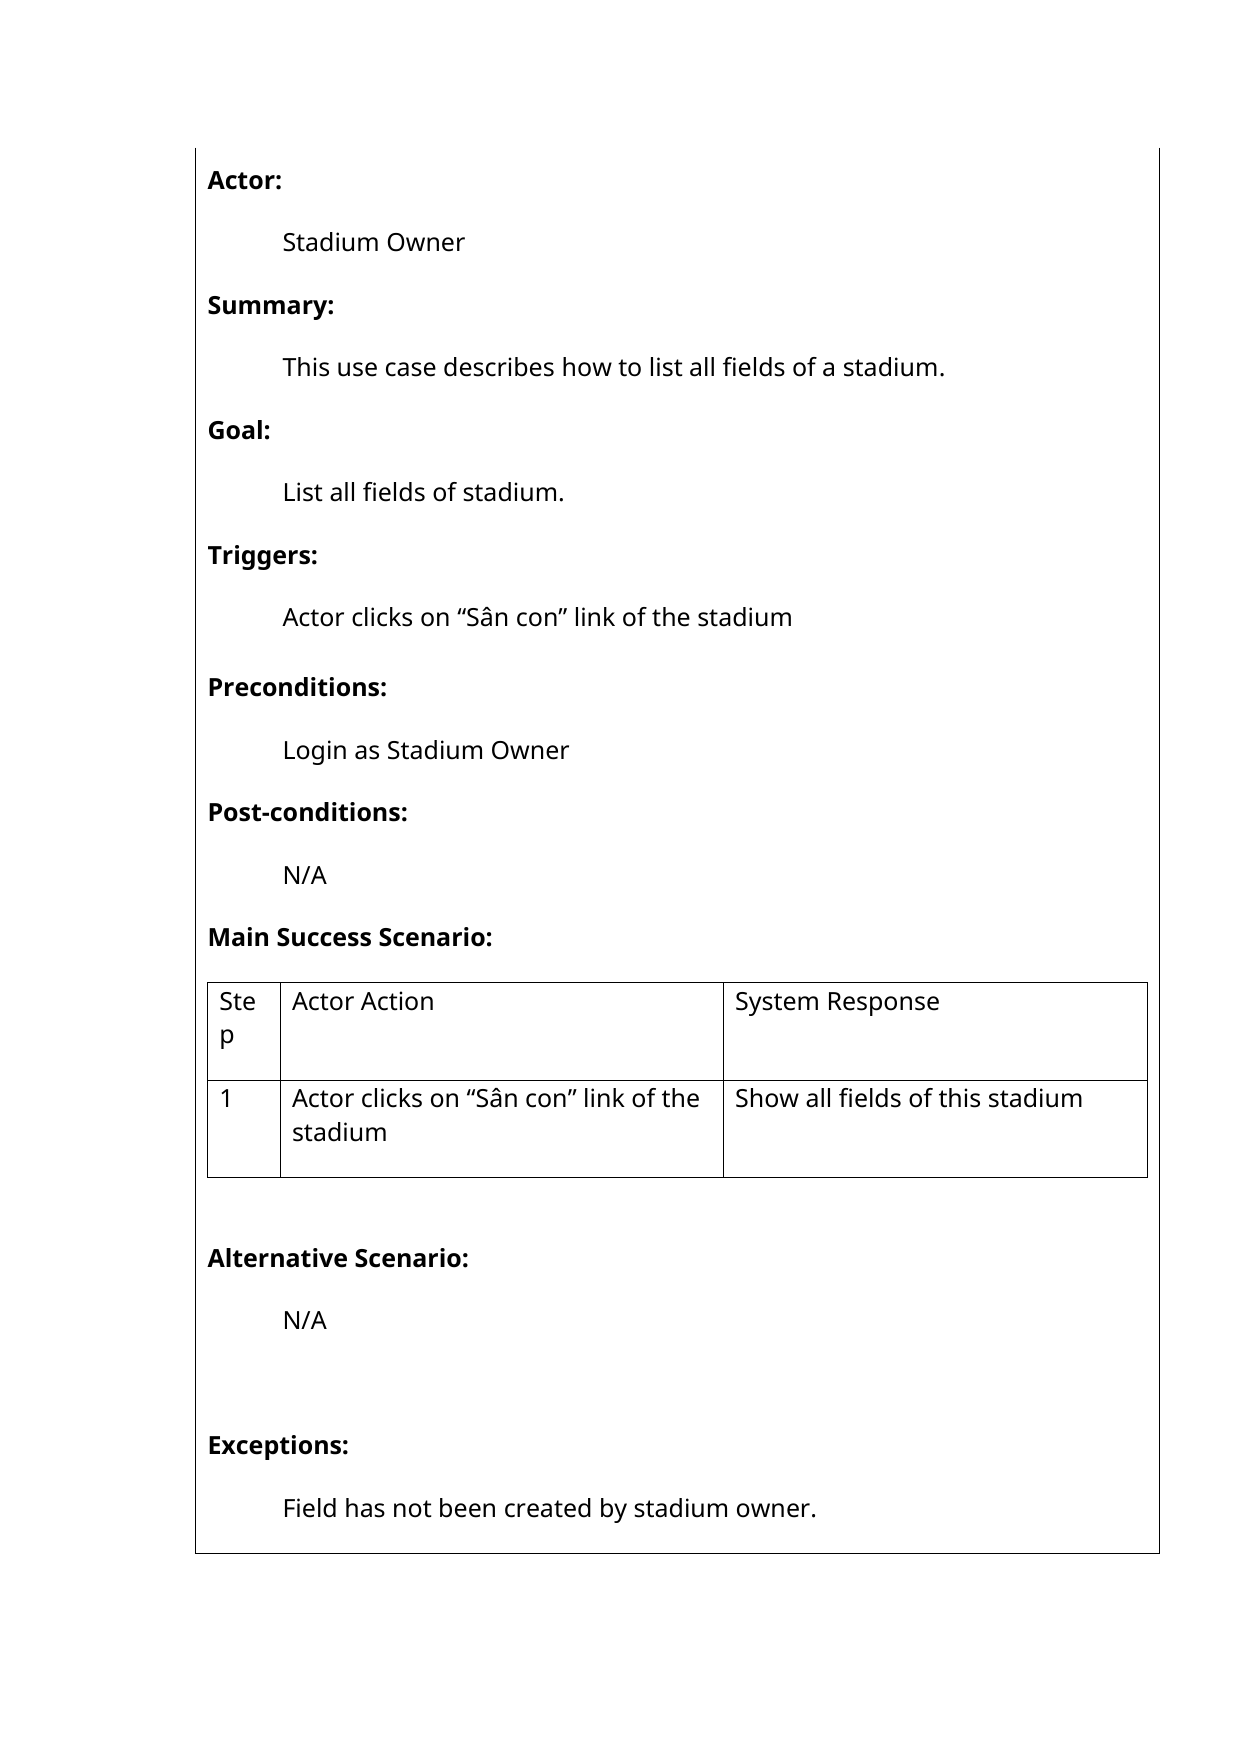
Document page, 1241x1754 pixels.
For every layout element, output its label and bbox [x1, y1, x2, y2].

table_cell [196, 154, 1159, 1553]
